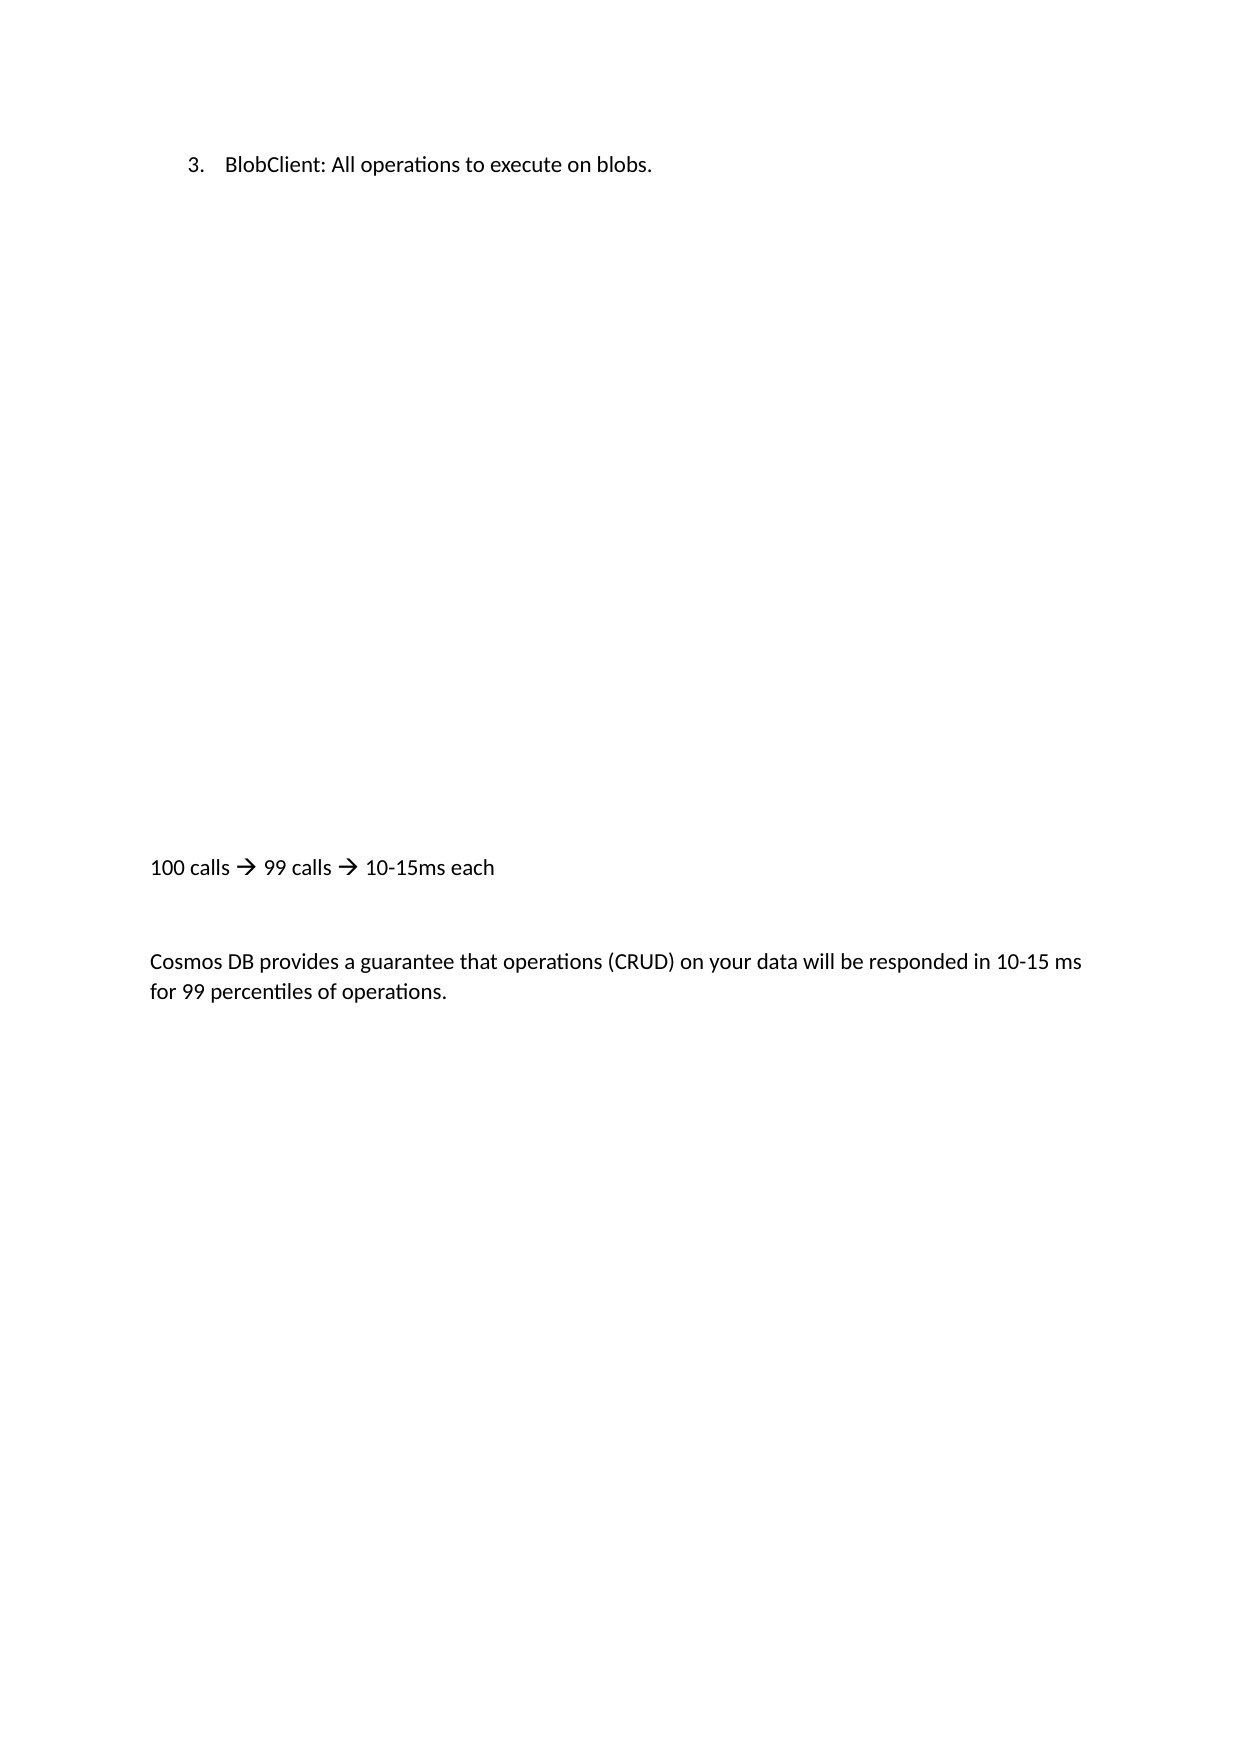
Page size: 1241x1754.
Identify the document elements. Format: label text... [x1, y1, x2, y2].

list BlobClient: All operations to execute on blobs. [187, 150, 1090, 178]
text Cosmos DB provides a guarantee that operations (CRUD) on your data will be responded in 10-15 ms for 99 percentiles of operations. [150, 947, 1090, 1005]
text 100 calls 99 calls 10-15ms each [150, 853, 1090, 881]
